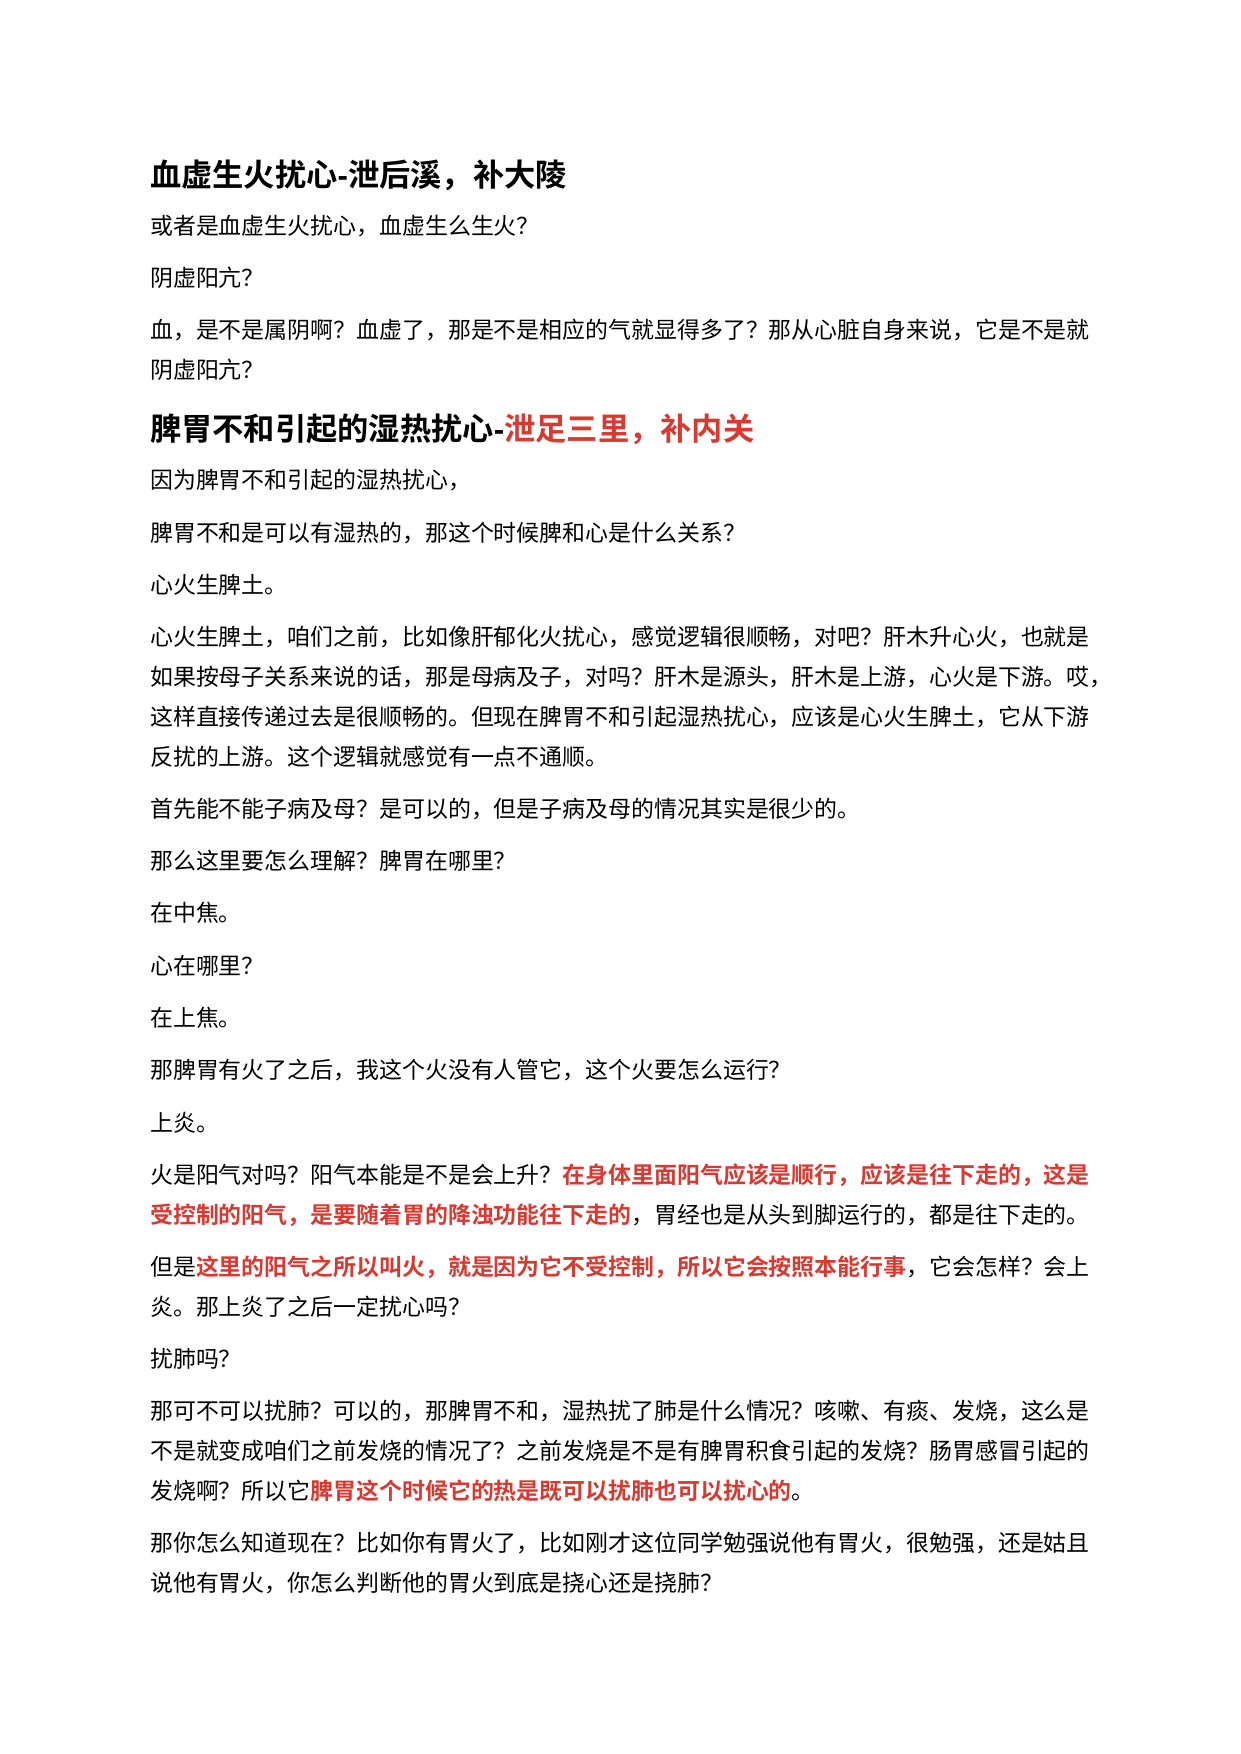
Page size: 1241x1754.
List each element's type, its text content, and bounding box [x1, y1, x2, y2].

text 火是阳气对吗？阳气本能是不是会上升？在身体里面阳气应该是顺行，应该是往下走的，这是受控制的阳气，是要随着胃的降浊功能往下走的，胃经也是从头到脚运行的，都是往下走的。 [150, 1157, 1090, 1230]
text 那你怎么知道现在？比如你有胃火了，比如刚才这位同学勉强说他有胃火，很勉强，还是姑且说他有胃火，你怎么判断他的胃火到底是挠心还是挠肺？ [150, 1525, 1090, 1598]
text 或者是血虚生火扰心，血虚生么生火？ [150, 208, 1090, 241]
text 心在哪里？ [150, 947, 1090, 981]
text 脾胃不和是可以有湿热的，那这个时候脾和心是什么关系？ [150, 514, 1090, 548]
text 扰肺吗？ [150, 1341, 1090, 1374]
text 那么这里要怎么理解？脾胃在哪里？ [150, 843, 1090, 876]
text 在上焦。 [150, 1000, 1090, 1033]
text 心火生脾土，咱们之前，比如像肝郁化火扰心，感觉逻辑很顺畅，对吧？肝木升心火，也就是如果按母子关系来说的话，那是母病及子，对吗？肝木是源头，肝木是上游，心火是下游。哎，这样直接传递过去是很顺畅的。但现在脾胃不和引起湿热扰心，应该是心火生脾土，它从下游反扰的上游。这个逻辑就感觉有一点不通顺。 [150, 619, 1090, 772]
text 首先能不能子病及母？是可以的，但是子病及母的情况其实是很少的。 [150, 791, 1090, 824]
text 因为脾胃不和引起的湿热扰心， [150, 462, 1090, 495]
text 心火生脾土。 [150, 567, 1090, 600]
text 阴虚阳亢？ [150, 260, 1090, 293]
text 那脾胃有火了之后，我这个火没有人管它，这个火要怎么运行？ [150, 1052, 1090, 1085]
text 但是这里的阳气之所以叫火，就是因为它不受控制，所以它会按照本能行事，它会怎样？会上炎。那上炎了之后一定扰心吗？ [150, 1249, 1090, 1322]
text 在中焦。 [150, 895, 1090, 928]
text 那可不可以扰肺？可以的，那脾胃不和，湿热扰了肺是什么情况？咳嗽、有痰、发烧，这么是不是就变成咱们之前发烧的情况了？之前发烧是不是有脾胃积食引起的发烧？肠胃感冒引起的发烧啊？所以它脾胃这个时候它的热是既可以扰肺也可以扰心的。 [150, 1393, 1090, 1506]
text 血，是不是属阴啊？血虚了，那是不是相应的气就显得多了？那从心脏自身来说，它是不是就阴虚阳亢？ [150, 312, 1090, 385]
text 上炎。 [150, 1104, 1090, 1138]
